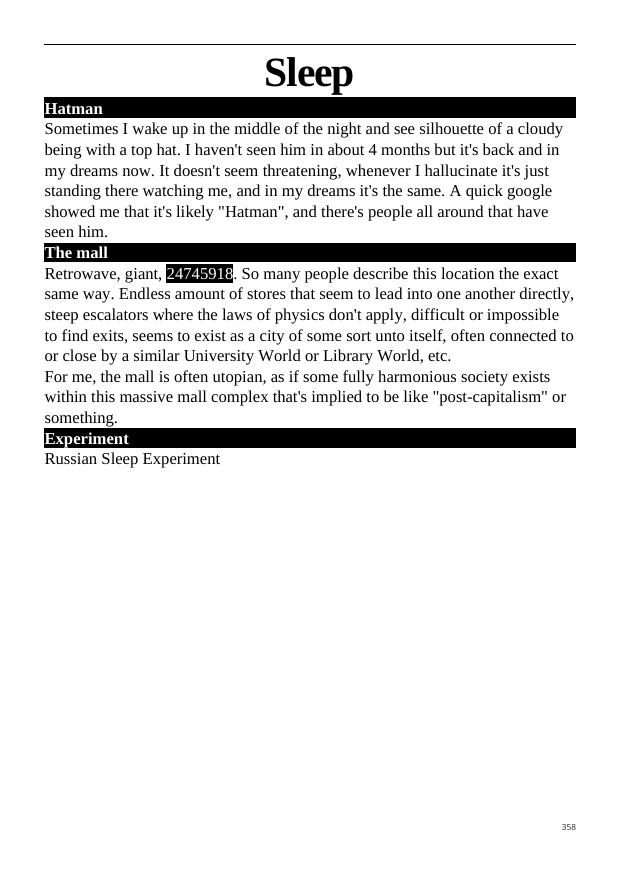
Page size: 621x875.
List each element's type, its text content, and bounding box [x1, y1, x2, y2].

text Russian Sleep Experiment [44, 449, 576, 468]
text Sometimes I wake up in the middle of the night and see silhouette of a cloudy being with a top hat. I haven't seen him in about 4 months but it's back and in my dreams now. It doesn't seem threatening, whenever I hallucinate it's just standing there watching me, and in my dreams it's the same. A quick google showed me that it's likely "Hatman", and there's people all around that have seen him. [44, 119, 576, 241]
subtitle The mall [44, 243, 576, 262]
text For me, the mall is often utopian, as if some fully harmonious society exists within this massive mall complex that's implied to be like "post-capitalism" or something. [44, 367, 576, 427]
subtitle Experiment [44, 428, 576, 448]
subtitle Sleep [44, 45, 576, 97]
text Retrowave, giant, 24745918. So many people describe this location the exact same way. Endless amount of stores that seem to lead into one another directly, steep escalators where the laws of physics don't apply, difficult or impossible to find exits, seems to exist as a city of some sort unto itself, often connected to or close by a similar University World or Library World, etc. [44, 263, 576, 365]
subtitle Hatman [44, 98, 576, 118]
